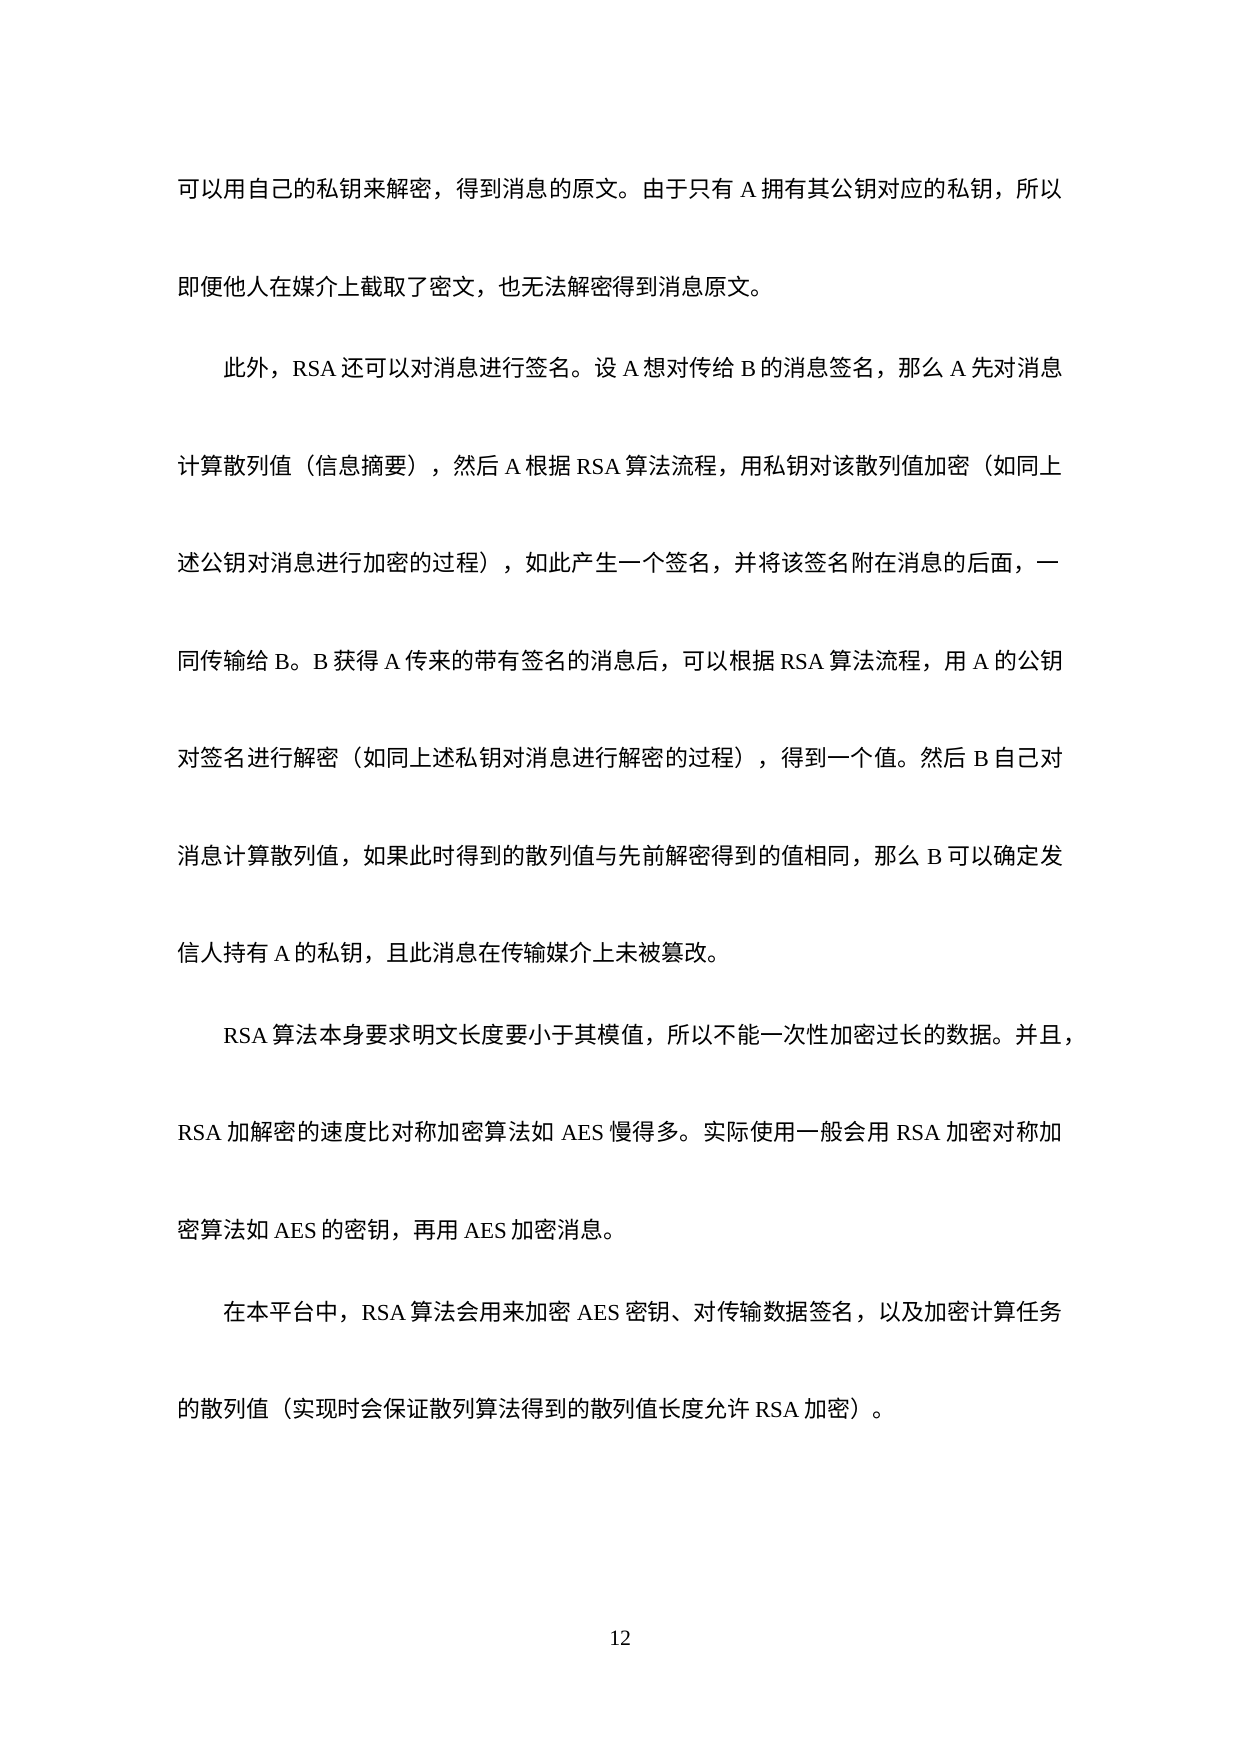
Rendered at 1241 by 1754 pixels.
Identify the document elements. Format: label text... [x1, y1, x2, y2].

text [177, 155, 1063, 318]
text 在本平台中，RSA算法会用来加密AES密钥、对传输数据签名，以及加密计算任务的散列值（实现时会保证散列算法得到的散列值长度允许RSA加密）。 [177, 1277, 1063, 1440]
text 此外，RSA还可以对消息进行签名。设A想对传给B的消息签名，那么A先对消息计算散列值（信息摘要），然后A根据RSA算法流程，用私钥对该散列值加密（如同上述公钥对消息进行加密的过程），如此产生一个签名，并将该签名附在消息的后面，一同传输给B。B获得A传来的带有签名的消息后，可以根据RSA算法流程，用A的公钥对签名进行解密（如同上述私钥对消息进行解密的过程），得到一个值。然后B自己对消息计算散列值，如果此时得到的散列值与先前解密得到的值相同，那么B可以确定发信人持有A的私钥，且此消息在传输媒介上未被篡改。 [177, 334, 1063, 984]
text RSA算法本身要求明文长度要小于其模值，所以不能一次性加密过长的数据。并且，RSA加解密的速度比对称加密算法如AES慢得多。实际使用一般会用RSA加密对称加密算法如AES的密钥，再用AES加密消息。 [177, 1001, 1063, 1261]
